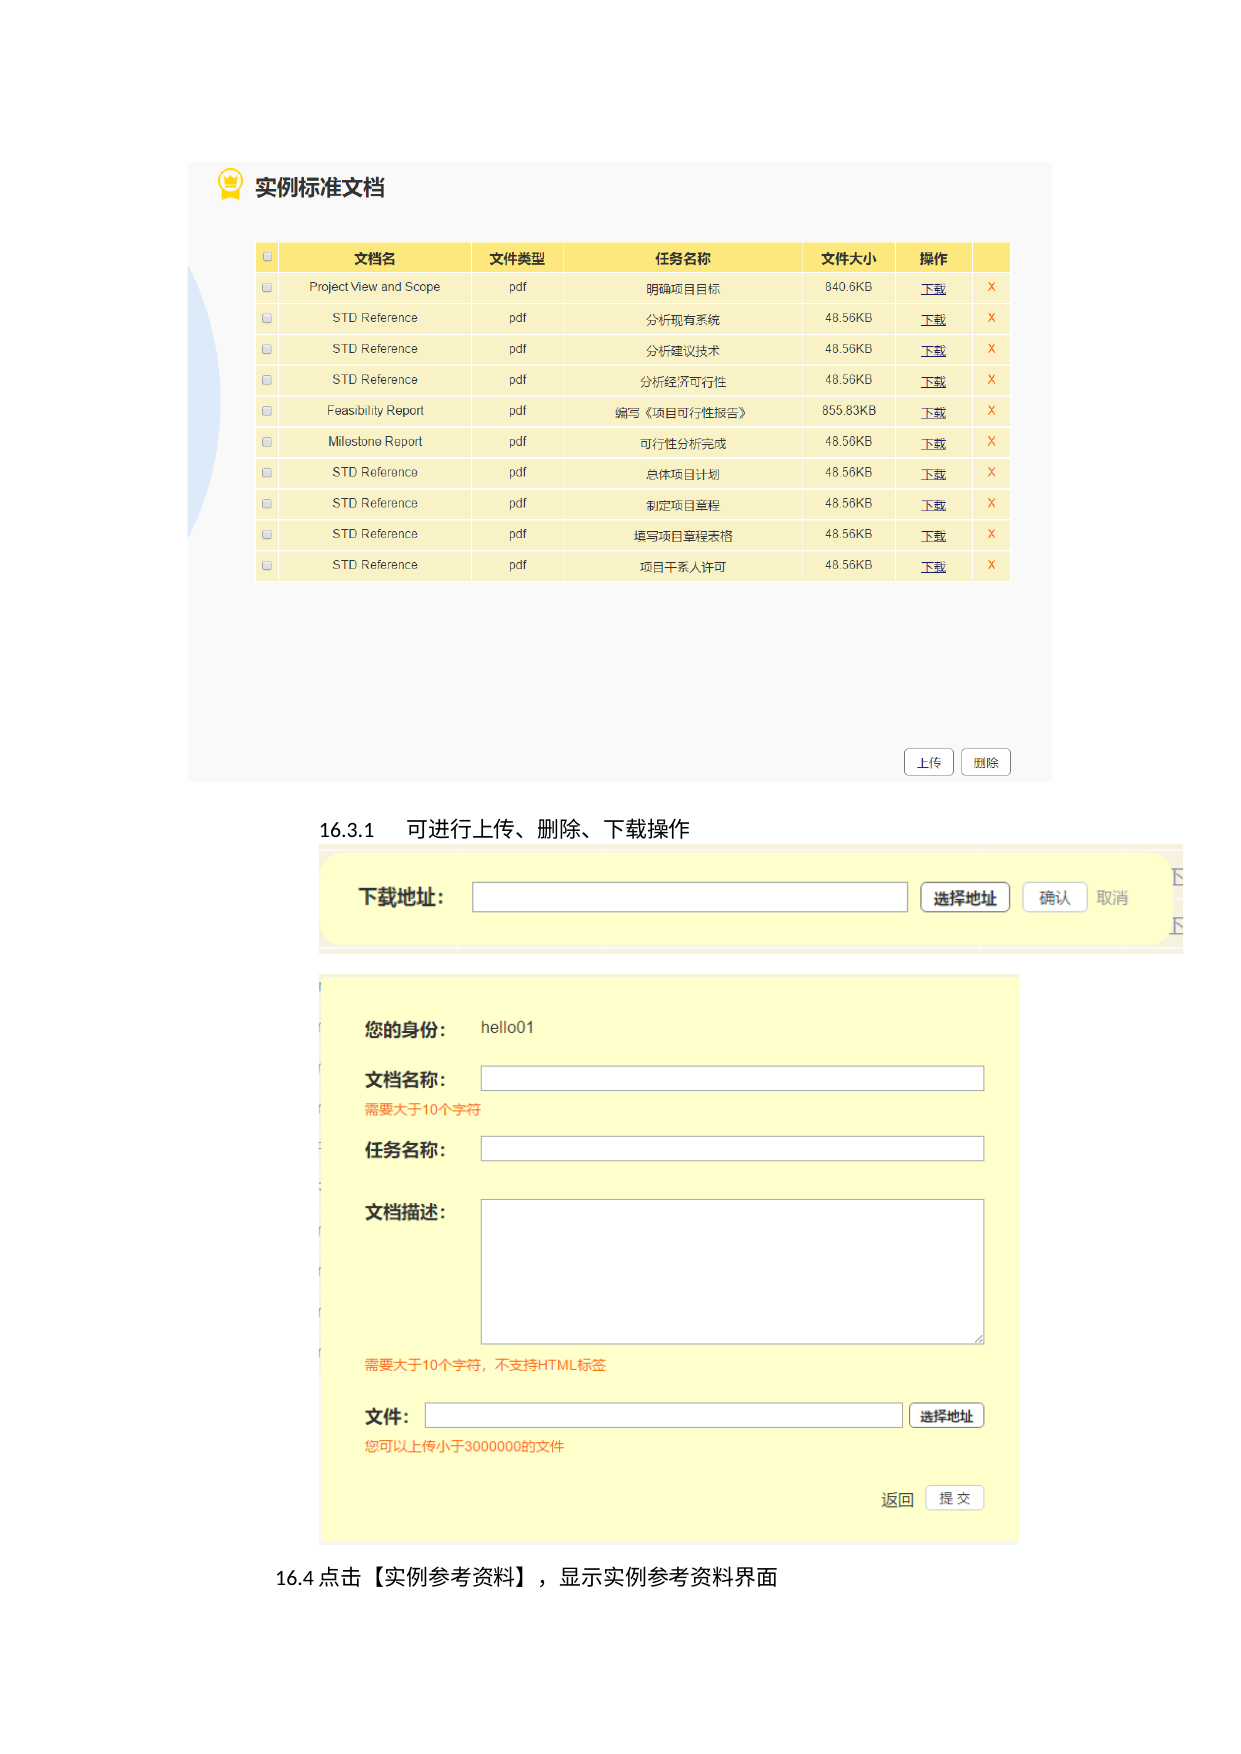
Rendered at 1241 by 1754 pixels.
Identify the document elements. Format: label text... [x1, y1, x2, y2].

list 16.4 点击【实例参考资料】，显示实例参考资料界面 [231, 1559, 1053, 1592]
picture [187, 162, 1052, 782]
list 16.3.1 可进行上传、删除、下载操作 [275, 812, 1053, 844]
picture [318, 974, 1020, 1545]
picture [318, 844, 1184, 954]
